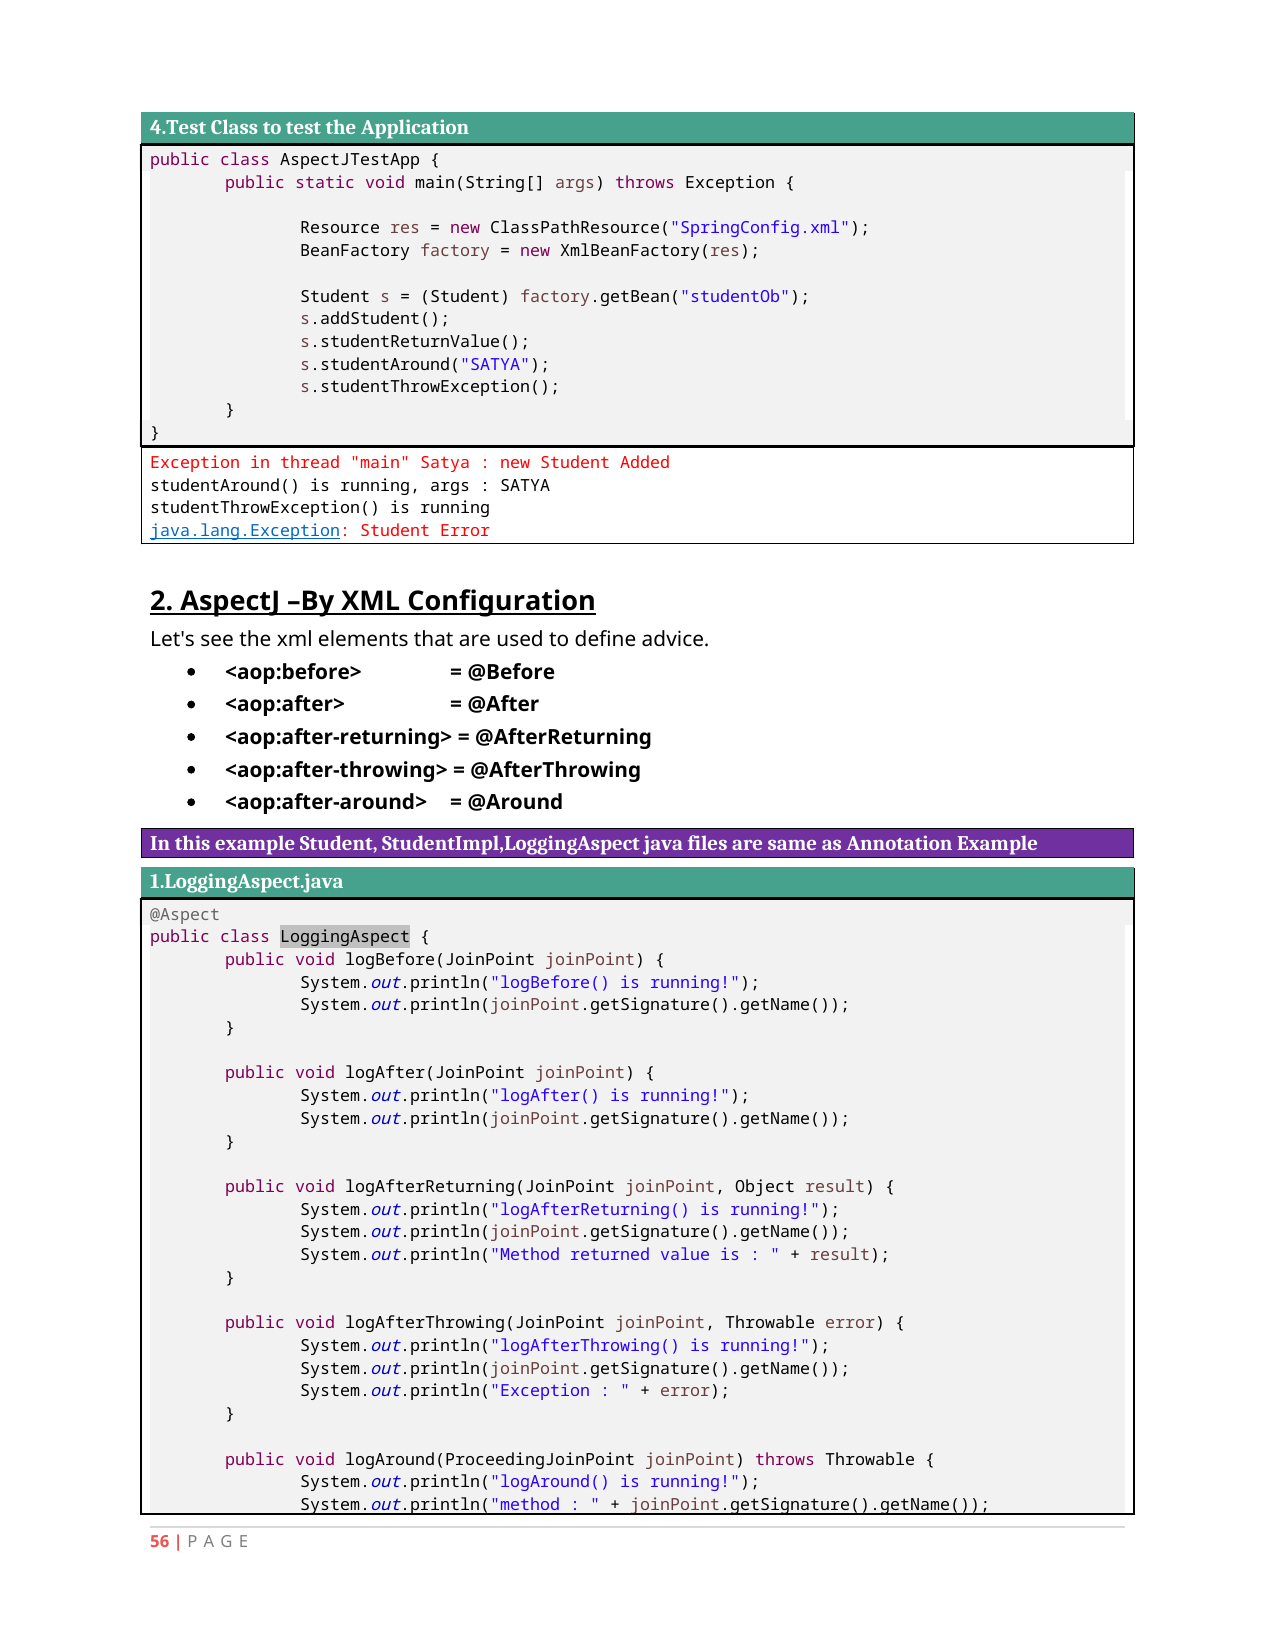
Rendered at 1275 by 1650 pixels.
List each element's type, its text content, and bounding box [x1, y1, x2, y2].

text java.lang.Exception: Student Error [142, 515, 1133, 543]
text System.out.println("Exception : " + error); [150, 1379, 1125, 1402]
text } [150, 1016, 1125, 1038]
text public class LoggingAspect { [150, 925, 280, 948]
text public void logAfterThrowing(JoinPoint joinPoint, Throwable error) { [150, 1311, 1125, 1334]
text Exception in thread "main" Satya : new Student Added [142, 448, 1133, 473]
text Let's see the xml elements that are used to define advice. [150, 624, 1125, 653]
text In this example Student, StudentImpl,LoggingAspect java files are same as Annotation Example [142, 829, 1133, 857]
list <aop:after-returning> = @AfterReturning [187, 722, 1125, 751]
text studentAround() is running, args : SATYA [150, 473, 1125, 496]
text s.addStudent(); [150, 307, 1125, 329]
text System.out.println("logAfterThrowing() is running!"); [150, 1334, 1125, 1356]
text System.out.println("logAfter() is running!"); [150, 1084, 1125, 1107]
text Resource res = new ClassPathResource("SpringConfig.xml"); [150, 216, 1125, 239]
text System.out.println(joinPoint.getSignature().getName()); [150, 1356, 1125, 1379]
text } [142, 416, 1133, 445]
text 4.Test Class to test the Application [142, 114, 1133, 142]
text System.out.println(joinPoint.getSignature().getName()); [150, 1220, 1125, 1243]
text System.out.println(joinPoint.getSignature().getName()); [150, 1107, 1125, 1129]
text @Aspect [142, 900, 1133, 925]
text s.studentThrowException(); [150, 375, 1125, 398]
text 1.LoggingAspect.java [142, 868, 1133, 896]
subtitle 2. AspectJ –By XML Configuration [150, 582, 1125, 619]
text public class AspectJTestApp { [142, 146, 1133, 171]
text System.out.println("method : " + joinPoint.getSignature().getName()); [150, 1493, 1125, 1513]
list <aop:before> = @Before [187, 657, 1125, 685]
text } [150, 1129, 1125, 1152]
text s.studentReturnValue(); [150, 329, 1125, 352]
text BeanFactory factory = new XmlBeanFactory(res); [150, 239, 1125, 261]
text System.out.println("logAround() is running!"); [150, 1470, 1125, 1493]
text studentThrowException() is running [150, 496, 1125, 515]
text System.out.println(joinPoint.getSignature().getName()); [150, 993, 1125, 1016]
text } [150, 1266, 1125, 1288]
list <aop:after-around> = @Around [187, 787, 1125, 816]
text Student s = (Student) factory.getBean("studentOb"); [150, 284, 1125, 307]
text public void logAfterReturning(JoinPoint joinPoint, Object result) { [150, 1175, 1125, 1197]
list <aop:after> = @After [187, 689, 1125, 718]
text public static void main(String[] args) throws Exception { [150, 171, 1125, 193]
text public class LoggingAspect { [410, 925, 1125, 948]
list <aop:after-throwing> = @AfterThrowing [187, 755, 1125, 783]
text s.studentAround("SATYA"); [150, 352, 1125, 375]
text } [150, 398, 1125, 416]
text public void logAround(ProceedingJoinPoint joinPoint) throws Throwable { [150, 1447, 1125, 1470]
text public void logBefore(JoinPoint joinPoint) { [150, 948, 1125, 970]
text System.out.println("logBefore() is running!"); [150, 970, 1125, 993]
text } [150, 1402, 1125, 1424]
text System.out.println("logAfterReturning() is running!"); [150, 1197, 1125, 1220]
text public void logAfter(JoinPoint joinPoint) { [150, 1061, 1125, 1084]
text System.out.println("Method returned value is : " + result); [150, 1243, 1125, 1266]
